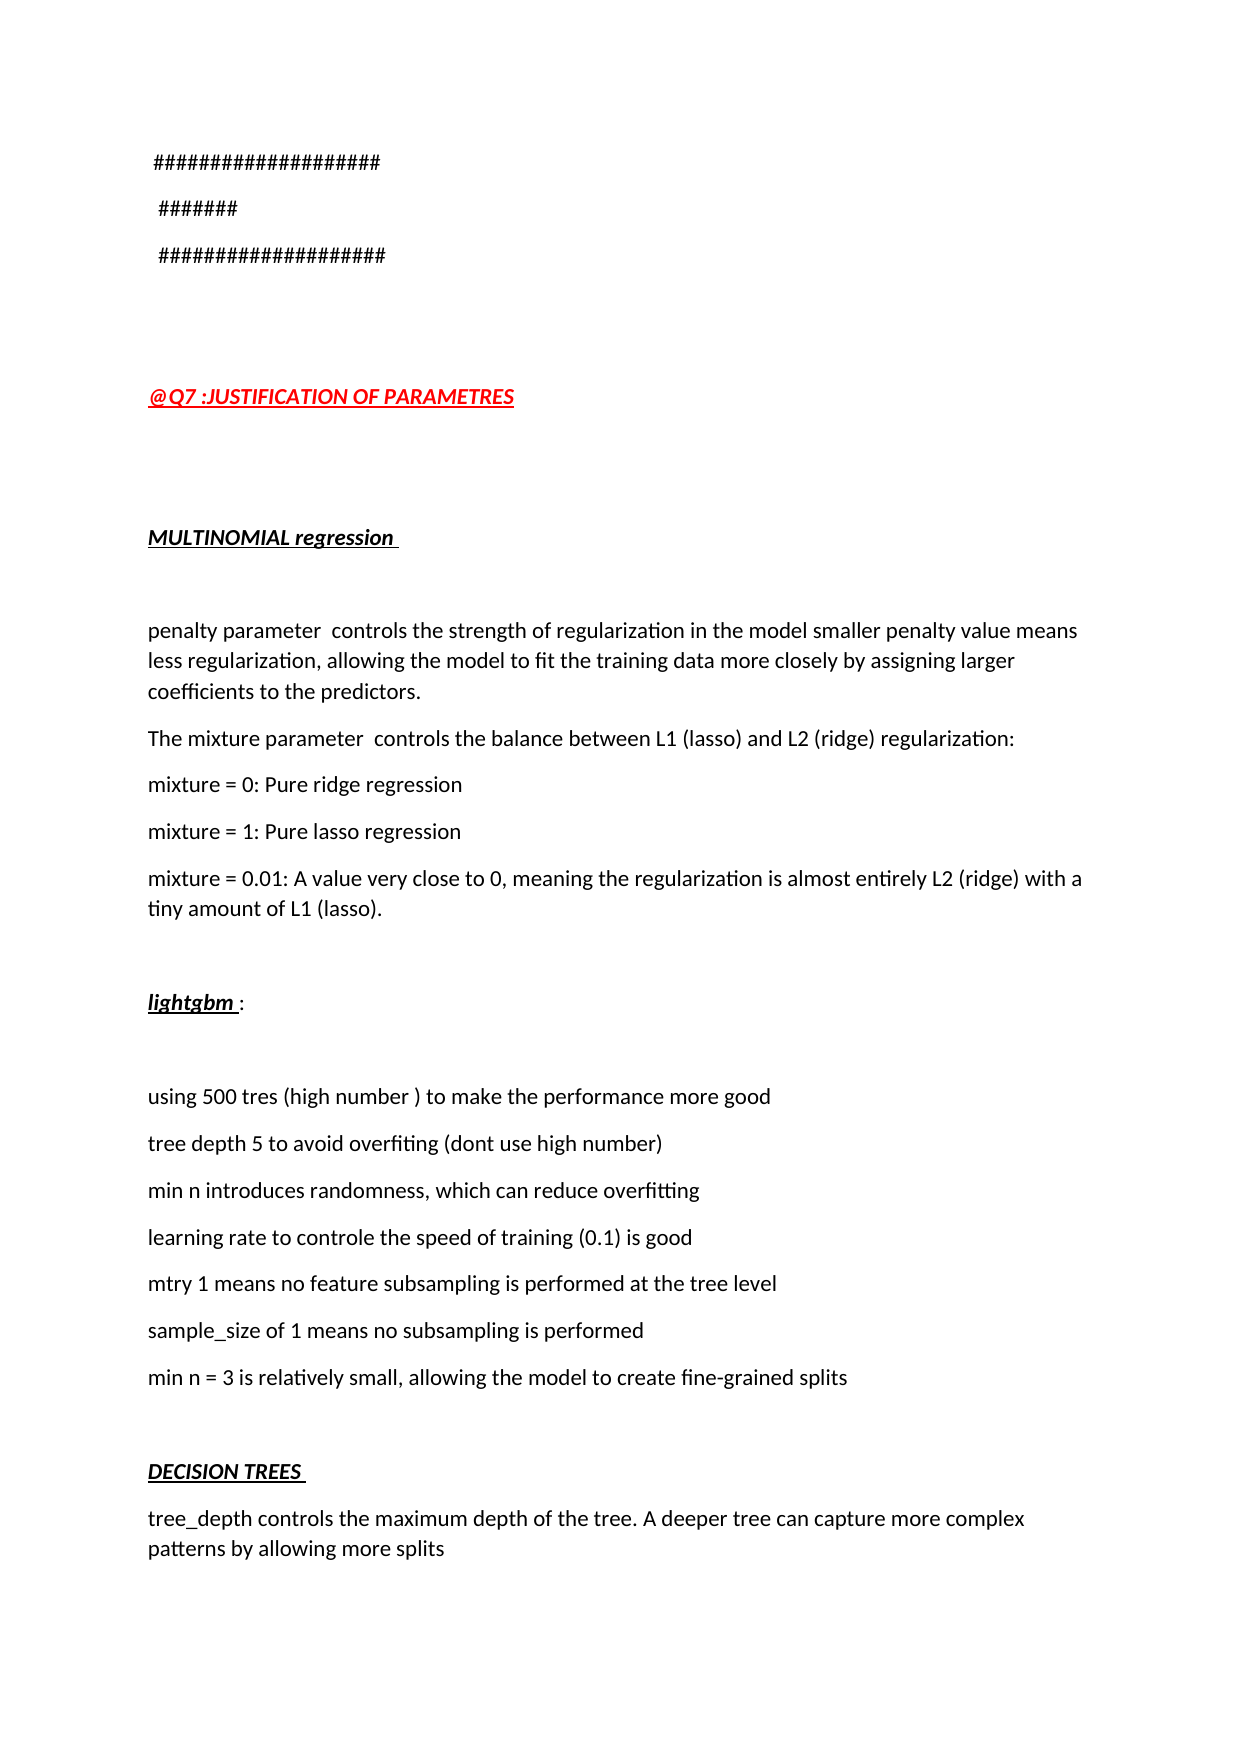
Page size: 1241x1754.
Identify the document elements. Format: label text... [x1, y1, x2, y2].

text #################### [148, 241, 1093, 269]
text min n = 3 is relatively small, allowing the model to create fine-grained splits [148, 1363, 1093, 1391]
text penalty parameter controls the strength of regularization in the model smaller penalty value means less regularization, allowing the model to fit the training data more closely by assigning larger coefficients to the predictors. [148, 616, 1093, 705]
text tree depth 5 to avoid overfiting (dont use high number) [148, 1129, 1093, 1157]
text lightgbm : [148, 988, 1093, 1016]
text using 500 tres (high number ) to make the performance more good [148, 1082, 1093, 1110]
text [148, 148, 1093, 176]
text mixture = 1: Pure lasso regression [148, 817, 1093, 845]
text tree_depth controls the maximum depth of the tree. A deeper tree can capture more complex patterns by allowing more splits [148, 1504, 1093, 1562]
text learning rate to controle the speed of training (0.1) is good [148, 1223, 1093, 1251]
text sample_size of 1 means no subsampling is performed [148, 1316, 1093, 1344]
text ####### [148, 194, 1093, 222]
text The mixture parameter controls the balance between L1 (lasso) and L2 (ridge) regularization: [148, 724, 1093, 752]
text @Q7 :JUSTIFICATION OF PARAMETRES [148, 382, 1093, 410]
text mixture = 0: Pure ridge regression [148, 771, 1093, 798]
text mixture = 0.01: A value very close to 0, meaning the regularization is almost entirely L2 (ridge) with a tiny amount of L1 (lasso). [148, 864, 1093, 922]
text DECISION TREES [148, 1457, 1093, 1485]
text mtry 1 means no feature subsampling is performed at the tree level [148, 1269, 1093, 1297]
text min n introduces randomness, which can reduce overfitting [148, 1176, 1093, 1204]
text MULTINOMIAL regression [148, 523, 1093, 551]
